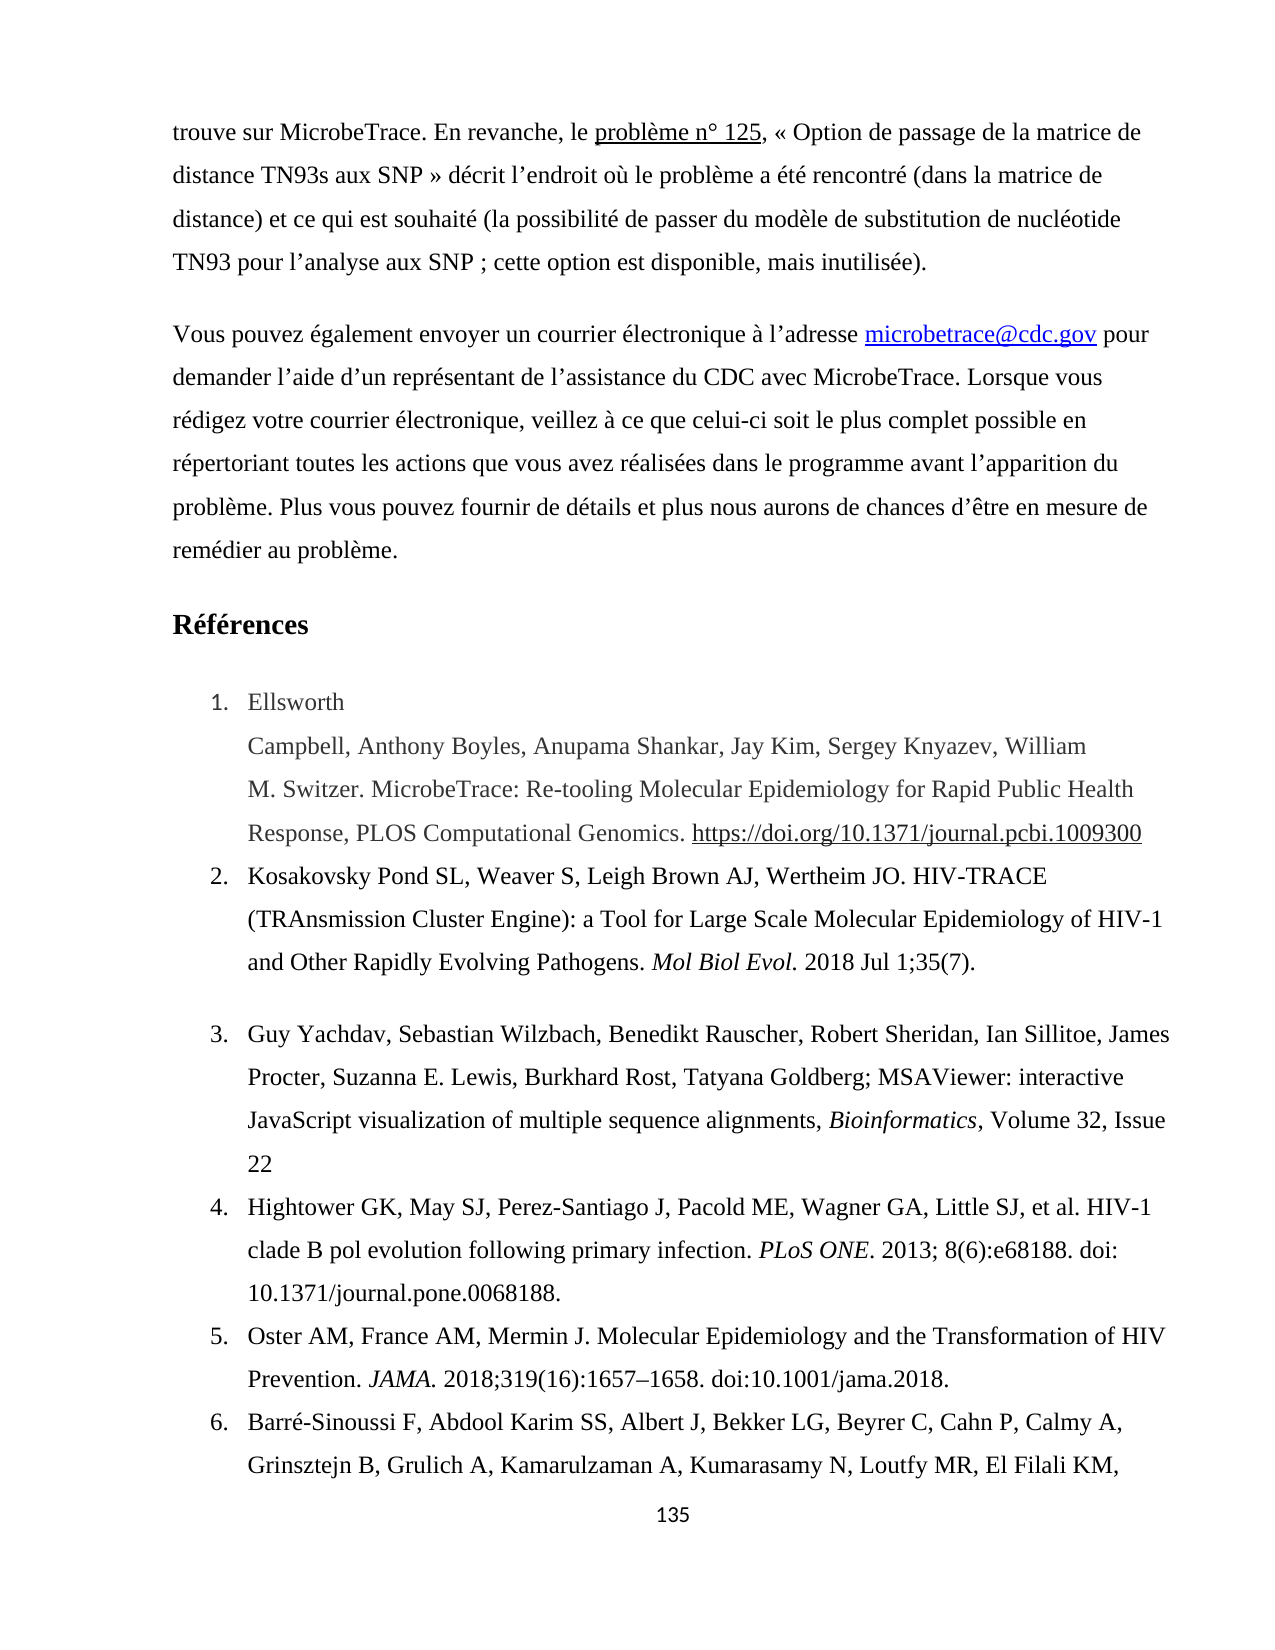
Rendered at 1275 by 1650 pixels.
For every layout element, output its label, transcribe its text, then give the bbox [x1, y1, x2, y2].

title Kosakovsky Pond SL, Weaver S, Leigh Brown AJ, Wertheim JO. HIV-TRACE (TRAnsmission Cluster Engine): a Tool for Large Scale Molecular Epidemiology of HIV-1 and Other Rapidly Evolving Pathogens. Mol Biol Evol. 2018 Jul 1;35(7). [210, 861, 1173, 976]
list Oster AM, France AM, Mermin J. Molecular Epidemiology and the Transformation of HIV Prevention. JAMA. 2018;319(16):1657–1658. doi:10.1001/jama.2018. [210, 1379, 1173, 1451]
text Vous pouvez également envoyer un courrier électronique à l’adresse microbetrace@cdc.gov pour demander l’aide d’un représentant de l’assistance du CDC avec MicrobeTrace. Lorsque vous rédigez votre courrier électronique, veillez à ce que celui-ci soit le plus complet possible en répertoriant toutes les actions que vous avez réalisées dans le programme avant l’apparition du problème. Plus vous pouvez fournir de détails et plus nous aurons de chances d’être en mesure de remédier au problème. [172, 319, 1173, 563]
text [172, 117, 1173, 276]
text Références [172, 607, 1173, 641]
title Ellsworth Campbell, Anthony Boyles, Anupama Shankar, Jay Kim, Sergey Knyazev, William M. Switzer. MicrobeTrace: Re-tooling Molecular Epidemiology for Rapid Public Health Response, PLOS Computational Genomics. https://doi.org/10.1371/journal.pcbi.1009300 [210, 686, 1173, 846]
list Hightower GK, May SJ, Perez-Santiago J, Pacold ME, Wagner GA, Little SJ, et al. HIV-1 clade B pol evolution following primary infection. PLoS ONE. 2013; 8(6):e68188. doi: 10.1371/journal.pone.0068188. [210, 1221, 1173, 1336]
list Guy Yachdav, Sebastian Wilzbach, Benedikt Rauscher, Robert Sheridan, Ian Sillitoe, James Procter, Suzanna E. Lewis, Burkhard Rost, Tatyana Goldberg; MSAViewer: interactive JavaScript visualization of multiple sequence alignments, Bioinformatics, Volume 32, Issue 22 [210, 1019, 1173, 1177]
